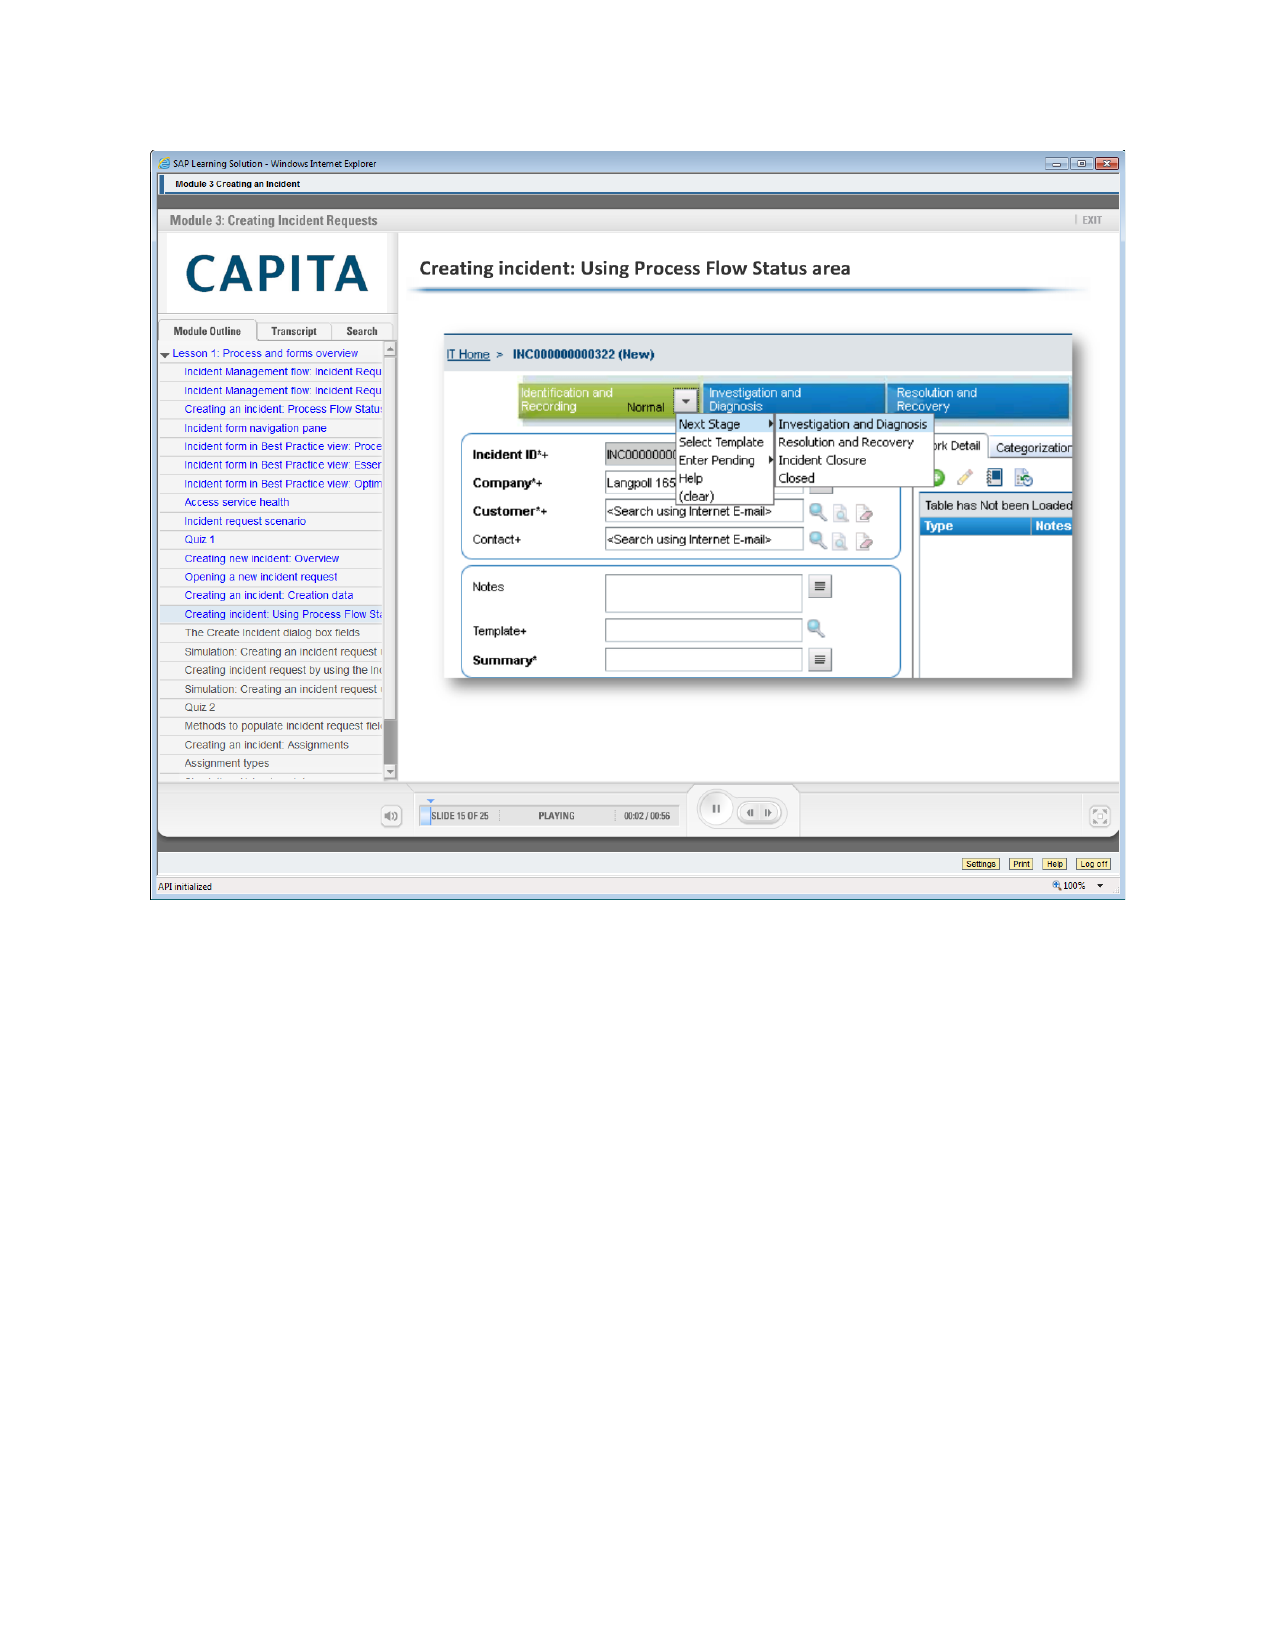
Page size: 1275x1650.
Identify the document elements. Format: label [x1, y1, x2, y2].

picture [150, 150, 1125, 900]
